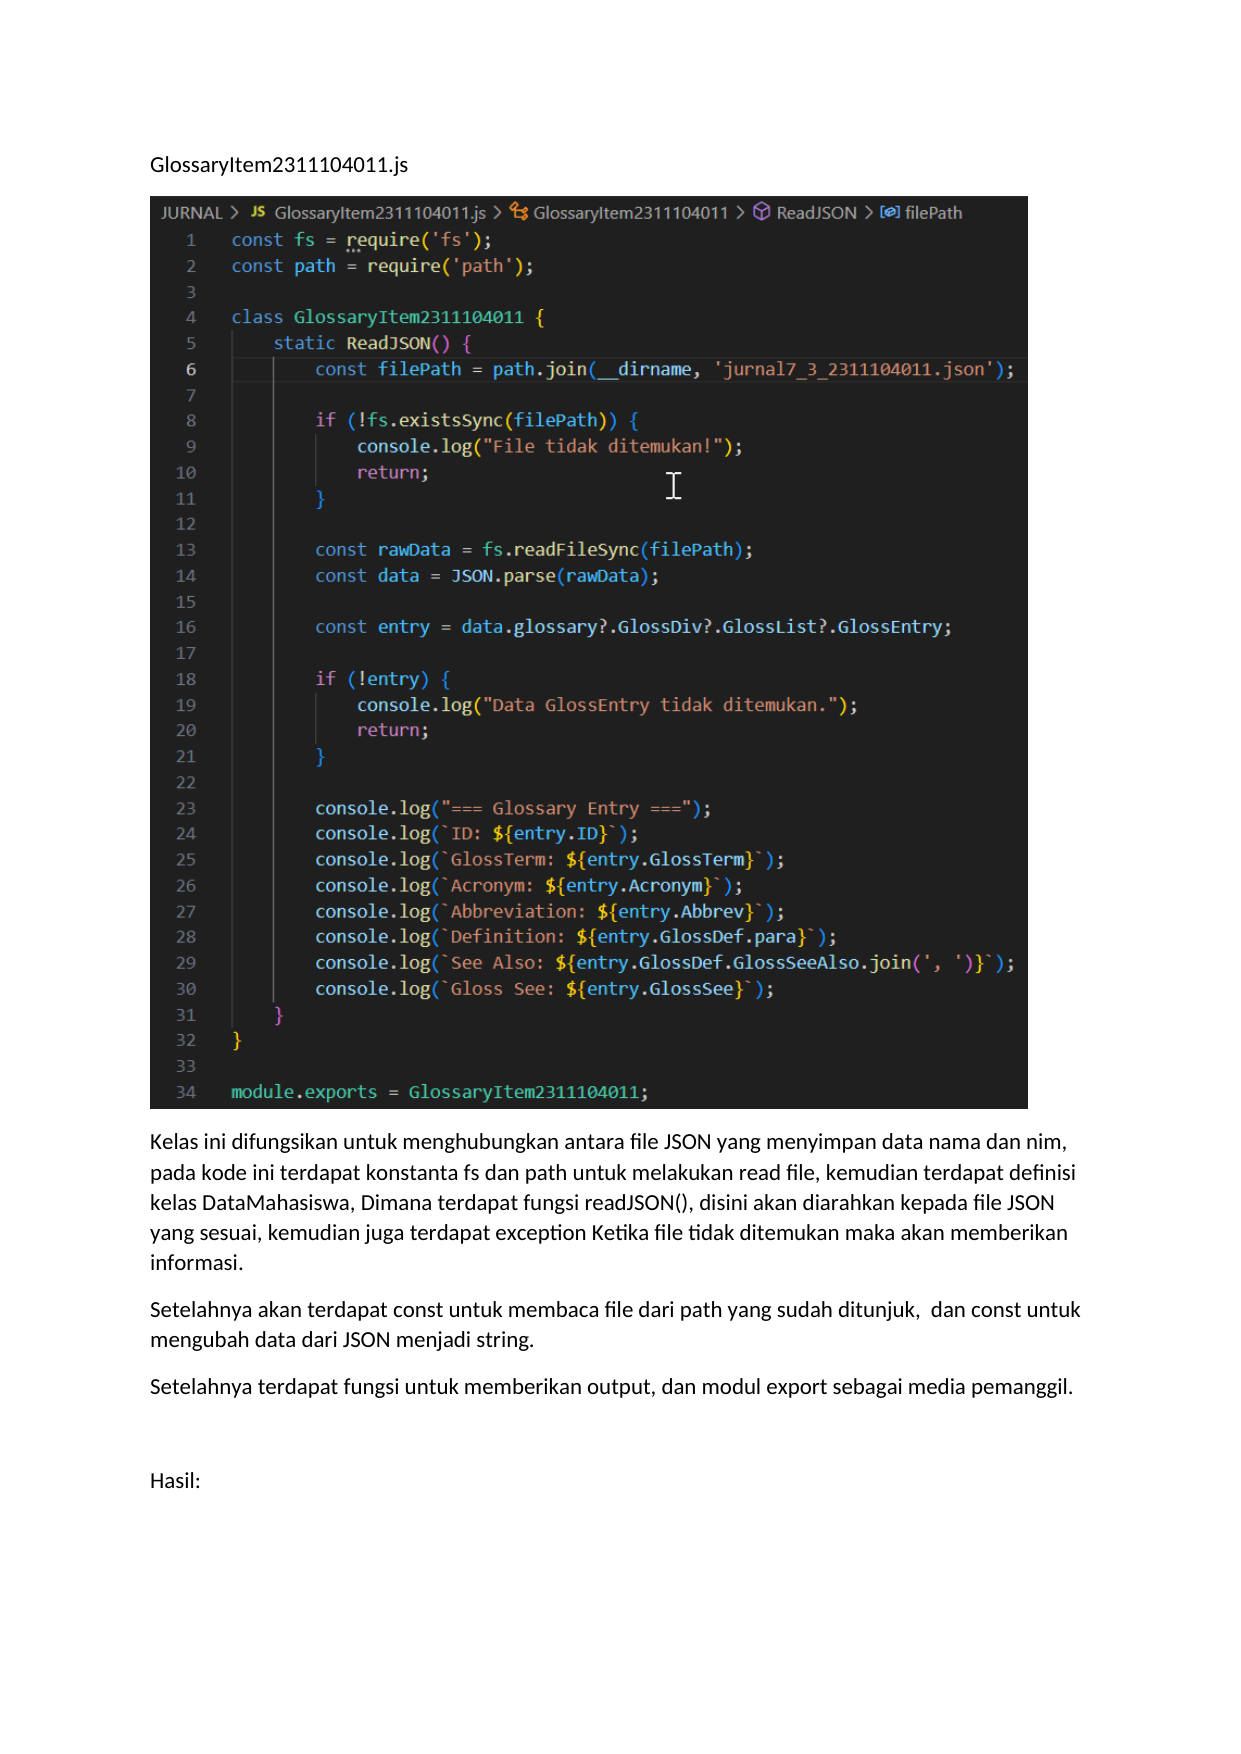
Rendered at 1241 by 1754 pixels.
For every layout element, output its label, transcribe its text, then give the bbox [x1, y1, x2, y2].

text Setelahnya terdapat fungsi untuk memberikan output, dan modul export sebagai media pemanggil. [150, 1372, 1090, 1400]
text GlossaryItem2311104011.js [150, 150, 1090, 178]
text Hasil: [150, 1466, 1090, 1494]
picture [150, 196, 1028, 1109]
text Setelahnya akan terdapat const untuk membaca file dari path yang sudah ditunjuk, dan const untuk mengubah data dari JSON menjadi string. [150, 1295, 1090, 1353]
text Kelas ini difungsikan untuk menghubungkan antara file JSON yang menyimpan data nama dan nim, pada kode ini terdapat konstanta fs dan path untuk melakukan read file, kemudian terdapat definisi kelas DataMahasiswa, Dimana terdapat fungsi readJSON(), disini akan diarahkan kepada file JSON yang sesuai, kemudian juga terdapat exception Ketika file tidak ditemukan maka akan memberikan informasi. [150, 1127, 1090, 1276]
